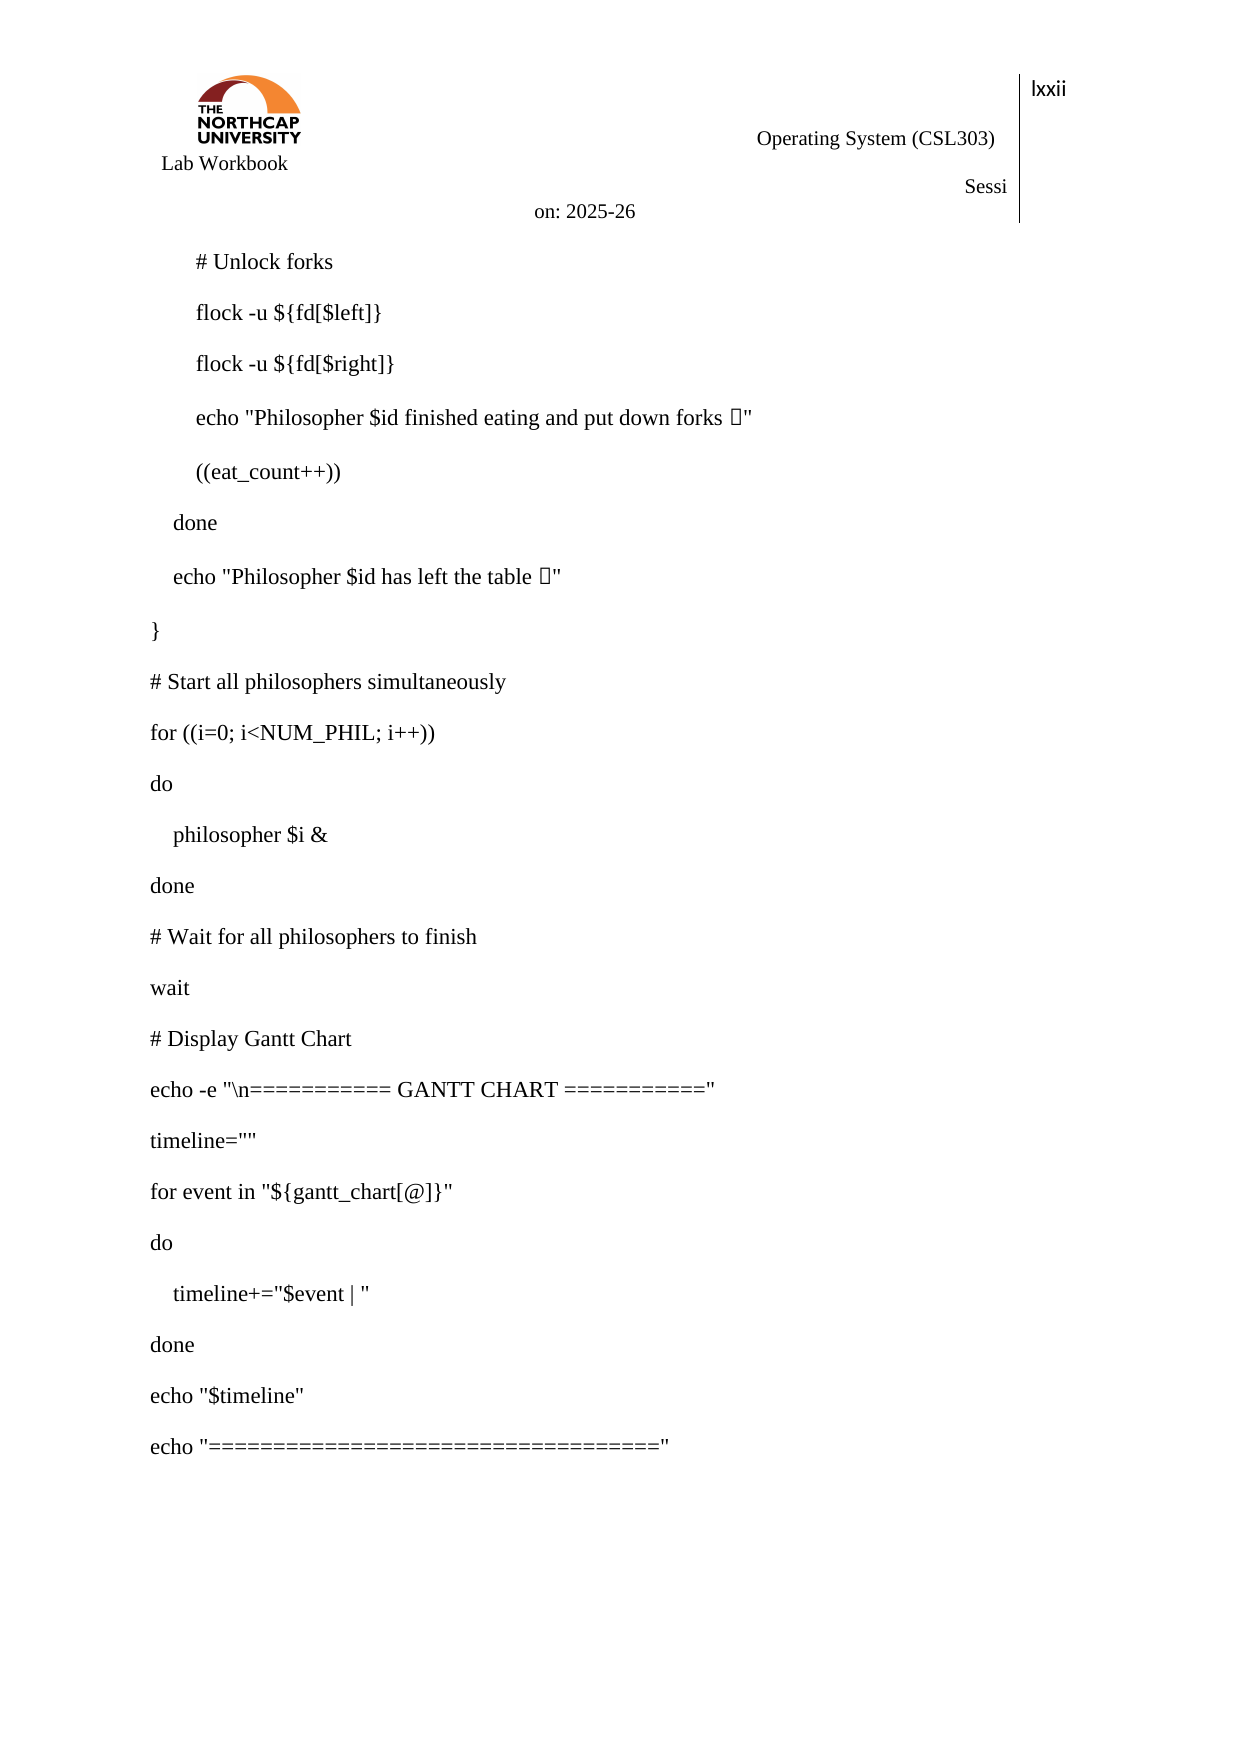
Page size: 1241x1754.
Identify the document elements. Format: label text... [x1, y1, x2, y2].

text do [150, 770, 1090, 796]
text ((eat_count++)) [150, 458, 1090, 484]
text flock -u ${fd[$right]} [150, 350, 1090, 376]
text } [150, 617, 1090, 643]
text echo "Philosopher $id has left the table ✅" [150, 560, 1090, 591]
text wait [150, 974, 1090, 1000]
text # Unlock forks [150, 248, 1090, 274]
picture [197, 73, 302, 146]
text timeline+="$event | " [150, 1280, 1090, 1307]
text done [150, 872, 1090, 898]
text for event in "${gantt_chart[@]}" [150, 1178, 1090, 1204]
text done [150, 1331, 1090, 1358]
text # Wait for all philosophers to finish [150, 923, 1090, 949]
text philosopher $i & [150, 821, 1090, 847]
text for ((i=0; i<NUM_PHIL; i++)) [150, 719, 1090, 745]
text echo "===================================" [150, 1433, 1090, 1460]
text echo "$timeline" [150, 1382, 1090, 1409]
text echo "Philosopher $id finished eating and put down forks 🍴" [150, 401, 1090, 432]
text flock -u ${fd[$left]} [150, 299, 1090, 325]
text echo -e "\n=========== GANTT CHART ===========" [150, 1076, 1090, 1102]
text done [150, 509, 1090, 535]
text # Display Gantt Chart [150, 1025, 1090, 1051]
text # Start all philosophers simultaneously [150, 668, 1090, 694]
text do [150, 1229, 1090, 1256]
text timeline="" [150, 1127, 1090, 1153]
